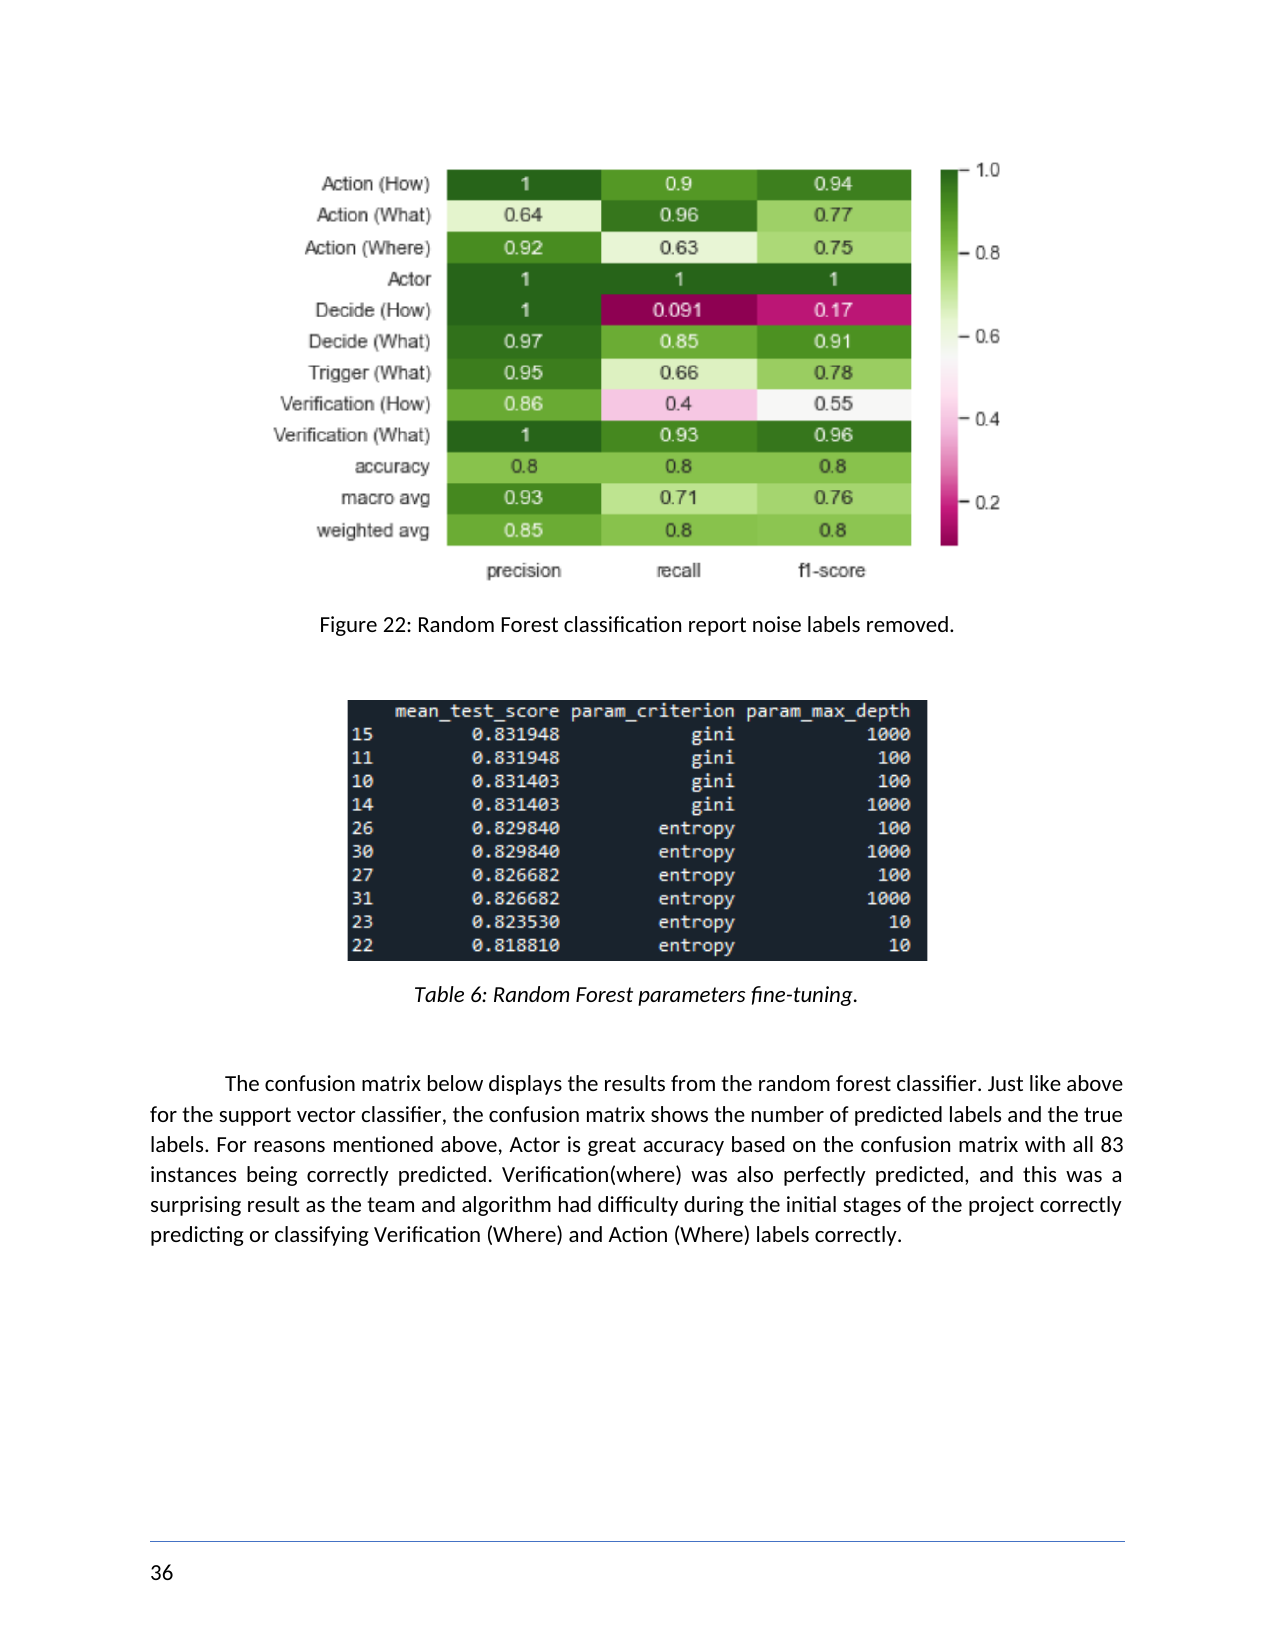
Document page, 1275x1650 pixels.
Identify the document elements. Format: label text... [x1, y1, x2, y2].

picture [347, 700, 928, 961]
text Table 6: Random Forest parameters fine-tuning. [150, 980, 1125, 1008]
text Figure 22: Random Forest classification report noise labels removed. [150, 611, 1125, 638]
text The confusion matrix below displays the results from the random forest classifier. Just like above for the support vector classifier, the confusion matrix shows the number of predicted labels and the true labels. For reasons mentioned above, Actor is great accuracy based on the confusion matrix with all 83 instances being correctly predicted. Verification(where) was also perfectly predicted, and this was a surprising result as the team and algorithm had difficulty during the initial stages of the project correctly predicting or classifying Verification (Where) and Action (Where) labels correctly. [150, 1069, 1125, 1248]
picture [262, 157, 1013, 592]
